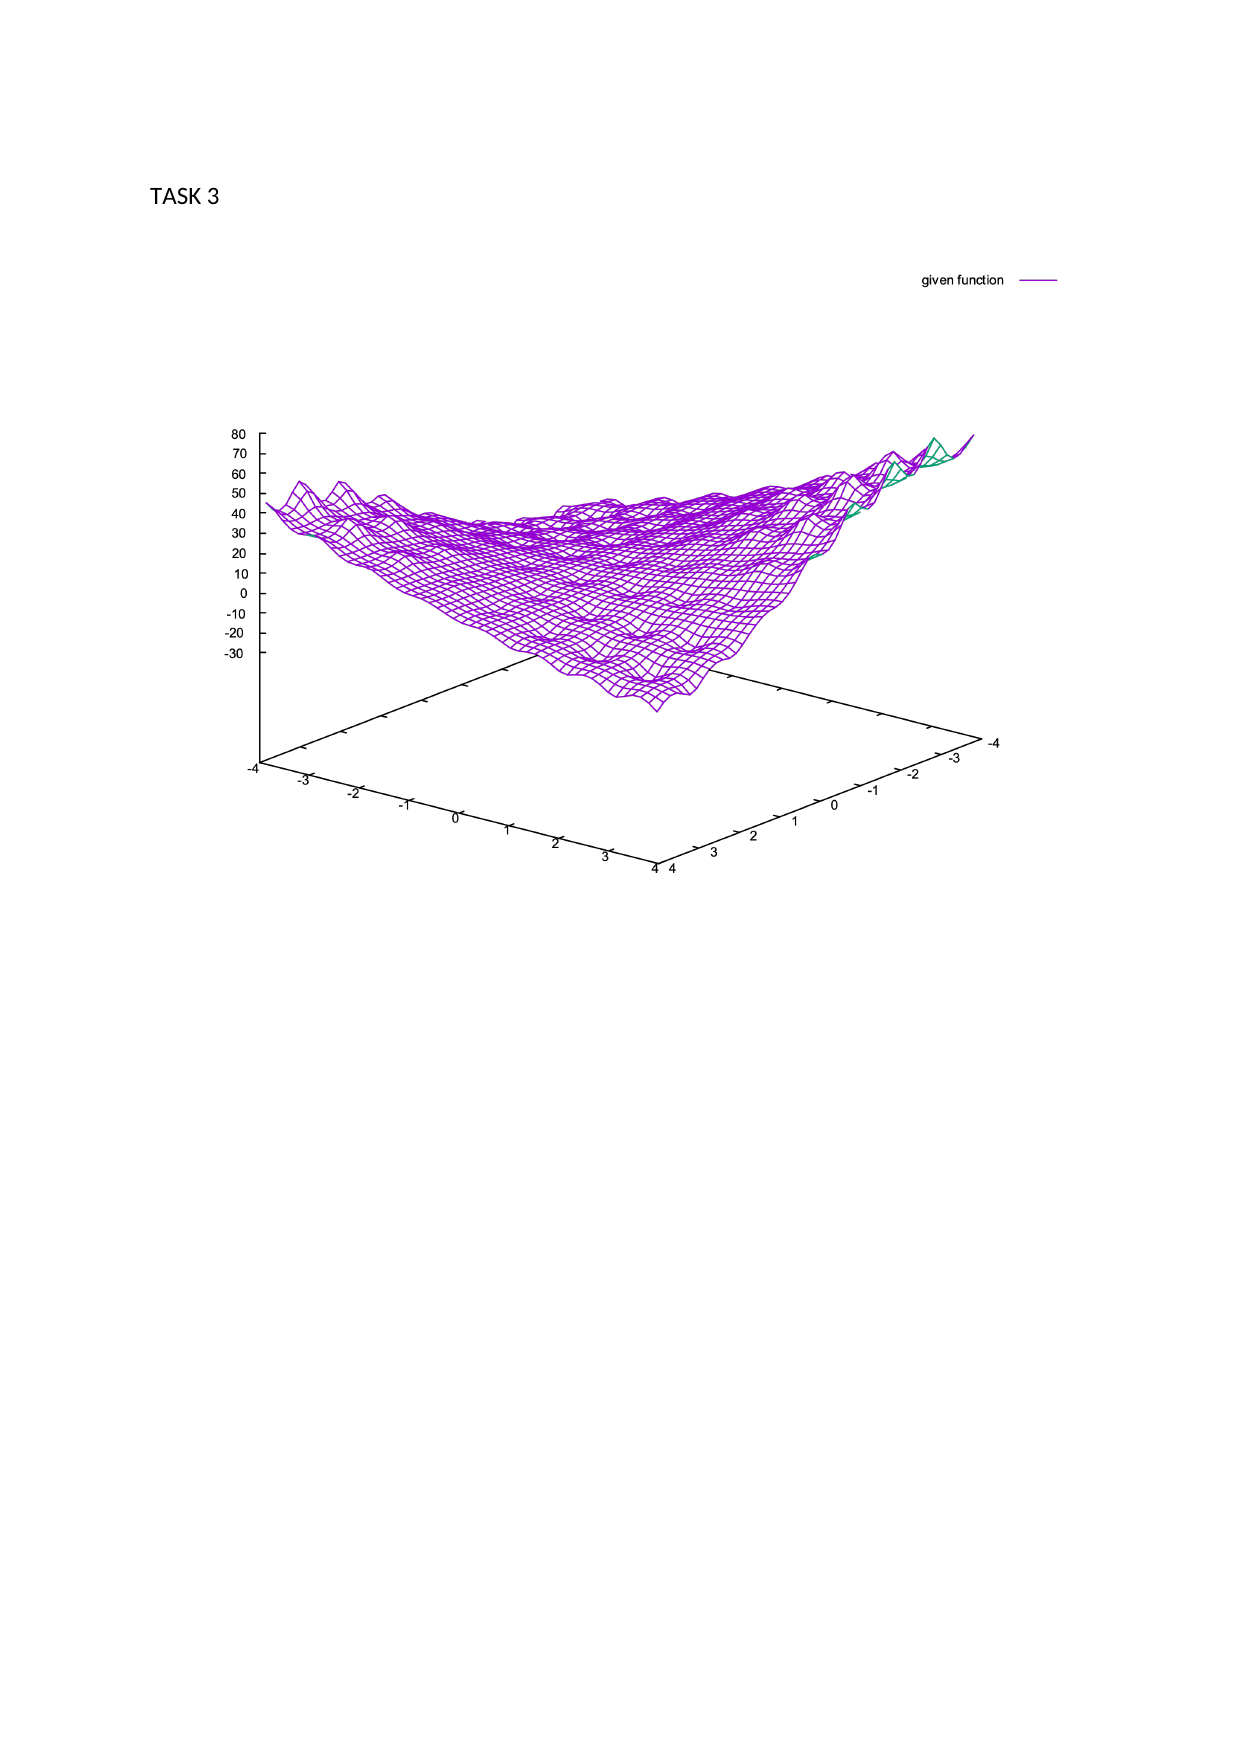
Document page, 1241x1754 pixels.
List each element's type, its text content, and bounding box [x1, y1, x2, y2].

text TASK 3 [150, 181, 1090, 211]
picture [150, 241, 1091, 948]
